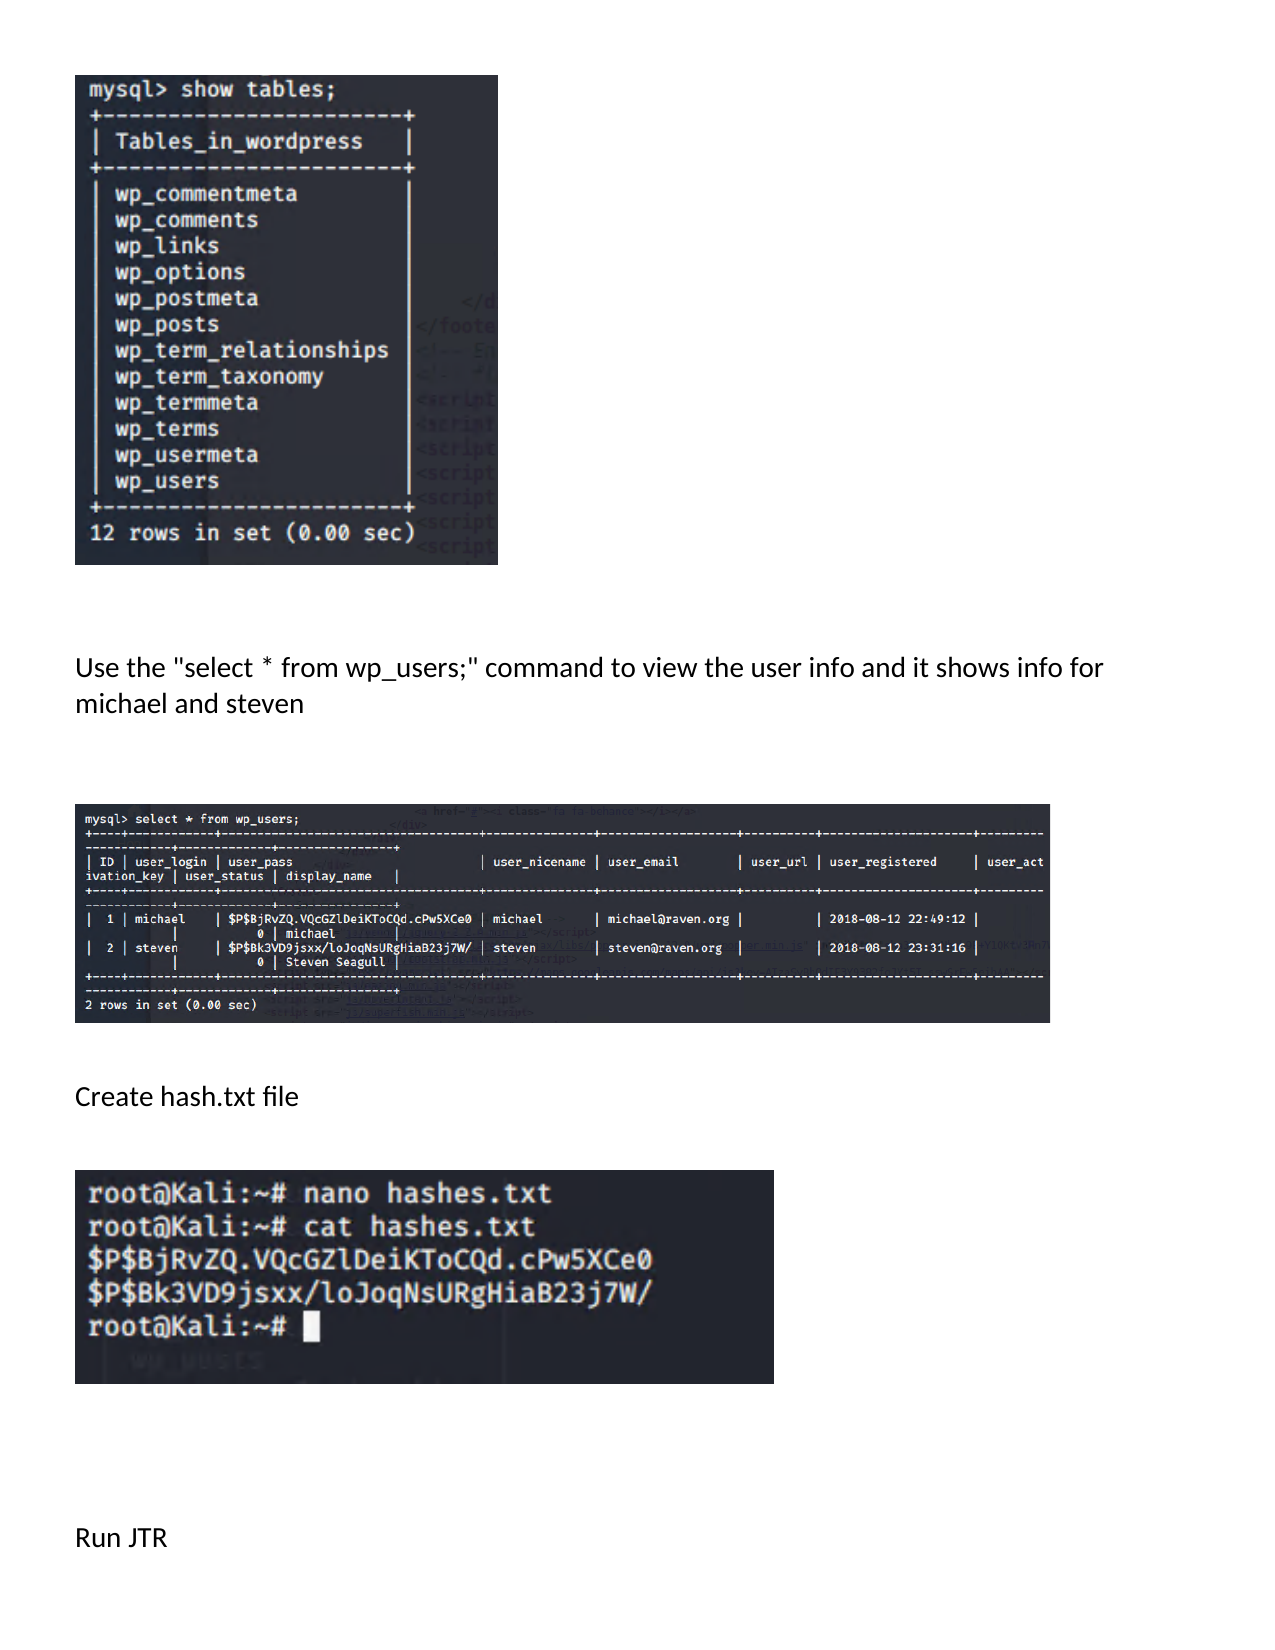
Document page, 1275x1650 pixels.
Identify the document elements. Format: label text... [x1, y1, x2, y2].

picture [75, 804, 1050, 1023]
picture [75, 75, 498, 565]
text Create hash.txt file [75, 1078, 1200, 1114]
text Use the "select * from wp_users;" command to view the user info and it shows info for michael and steven [75, 649, 1200, 720]
text Run JTR [75, 1519, 1200, 1554]
picture [75, 1170, 774, 1384]
